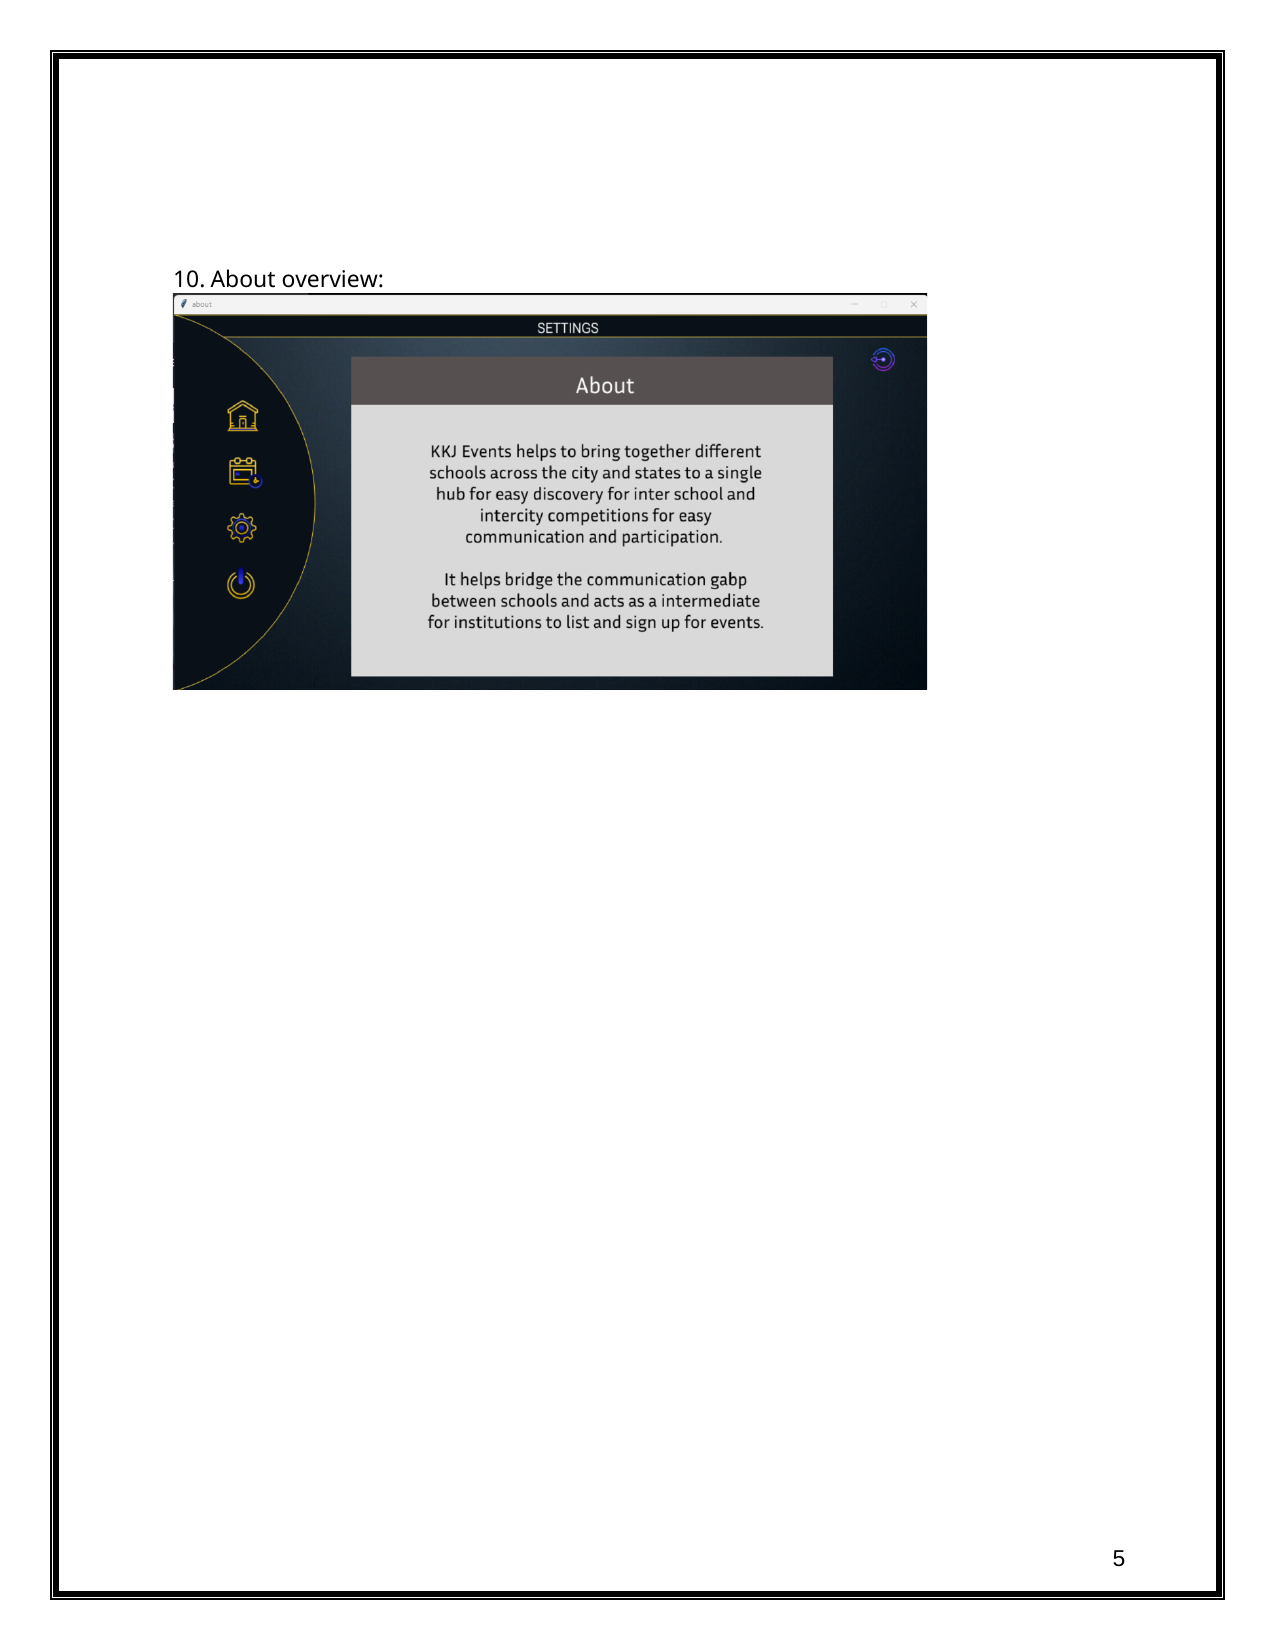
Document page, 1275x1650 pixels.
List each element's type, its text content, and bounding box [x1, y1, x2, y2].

list About overview: [173, 262, 1171, 294]
picture [172, 293, 928, 690]
